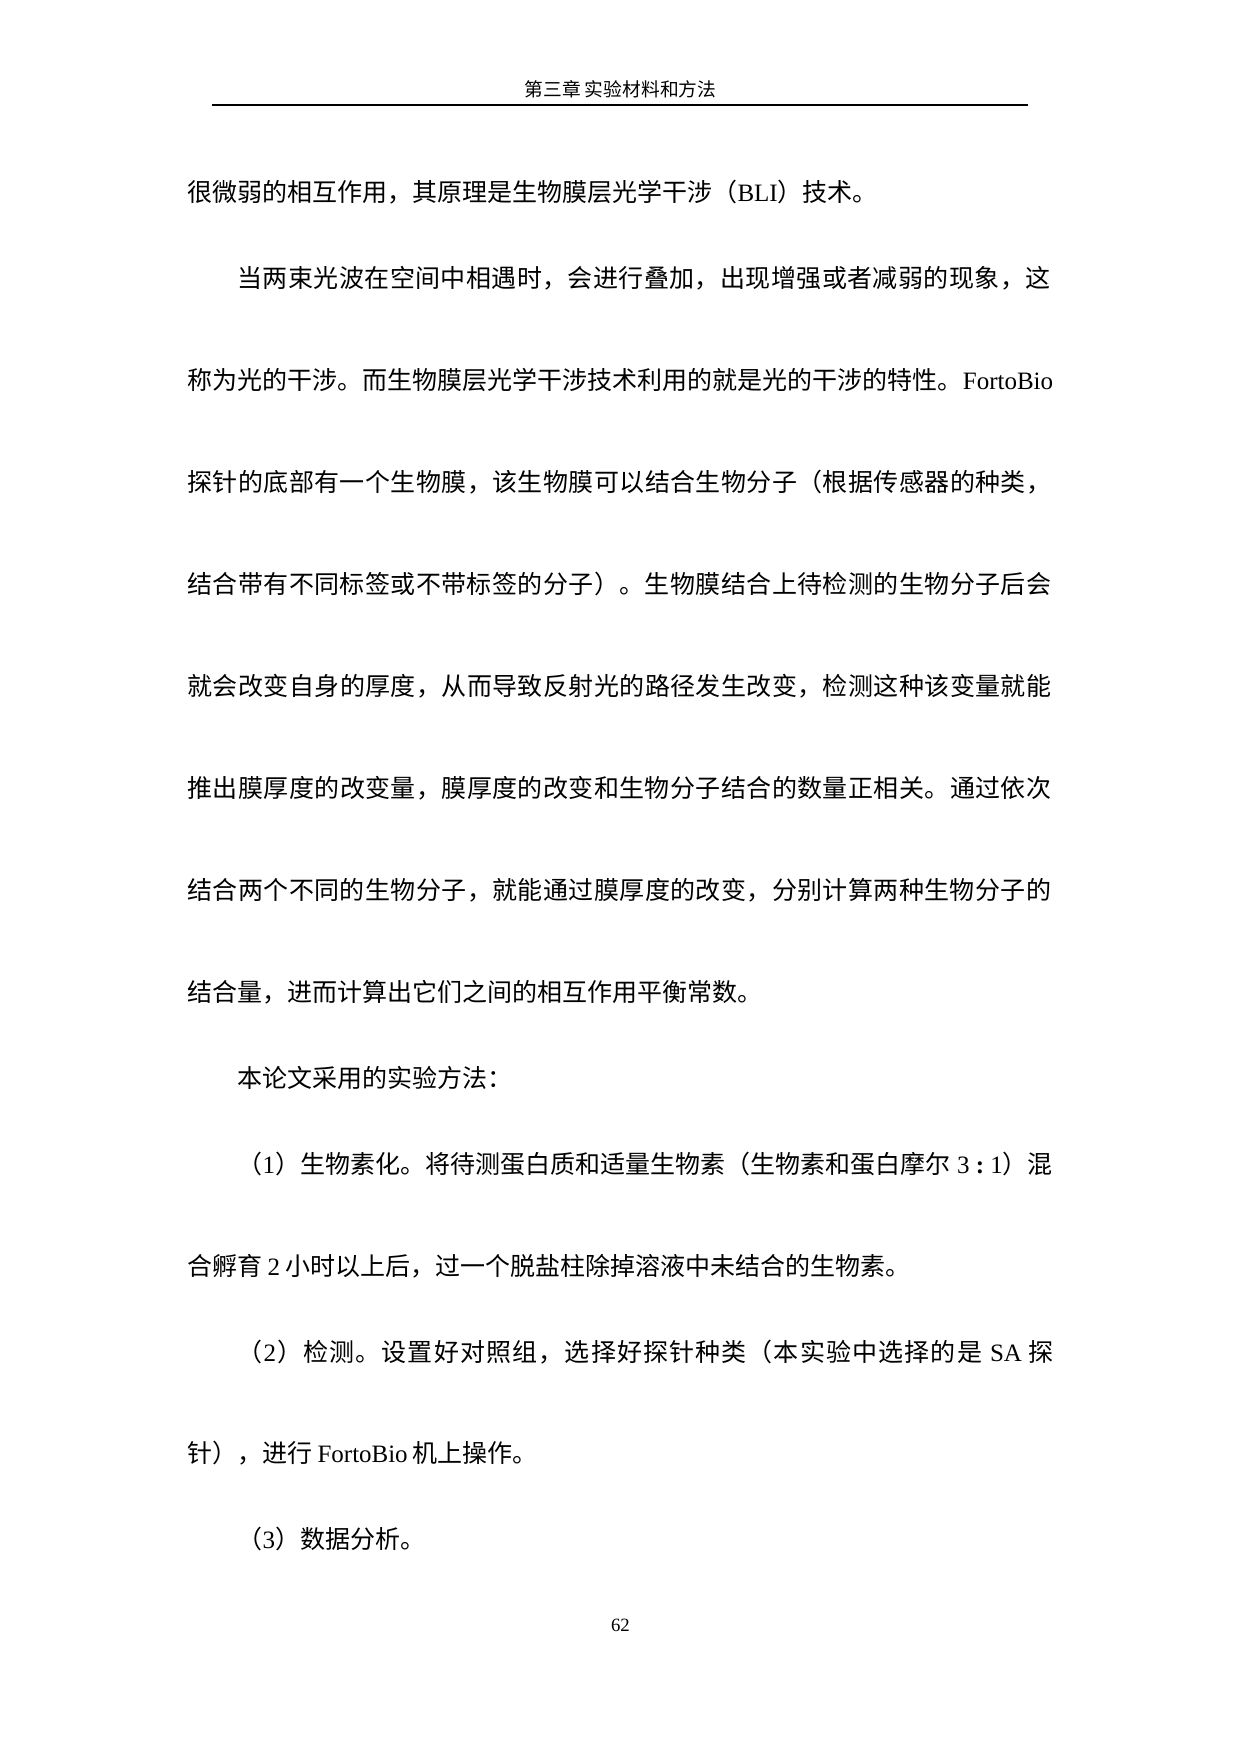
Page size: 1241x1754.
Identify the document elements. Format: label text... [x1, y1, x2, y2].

text （1）生物素化。将待测蛋白质和适量生物素（生物素和蛋白摩尔3 : 1）混合孵育2小时以上后，过一个脱盐柱除掉溶液中未结合的生物素。 [187, 1128, 1053, 1298]
text （2）检测。设置好对照组，选择好探针种类（本实验中选择的是SA探针），进行FortoBio机上操作。 [187, 1316, 1053, 1486]
text 本论文采用的实验方法： [187, 1042, 1053, 1110]
text 当两束光波在空间中相遇时，会进行叠加，出现增强或者减弱的现象，这称为光的干涉。而生物膜层光学干涉技术利用的就是光的干涉的特性。FortoBio探针的底部有一个生物膜，该生物膜可以结合生物分子（根据传感器的种类，结合带有不同标签或不带标签的分子）。生物膜结合上待检测的生物分子后会就会改变自身的厚度，从而导致反射光的路径发生改变，检测这种该变量就能推出膜厚度的改变量，膜厚度的改变和生物分子结合的数量正相关。通过依次结合两个不同的生物分子，就能通过膜厚度的改变，分别计算两种生物分子的结合量，进而计算出它们之间的相互作用平衡常数。 [187, 243, 1053, 1024]
text （3）数据分析。 [187, 1504, 1053, 1572]
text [187, 157, 1053, 225]
